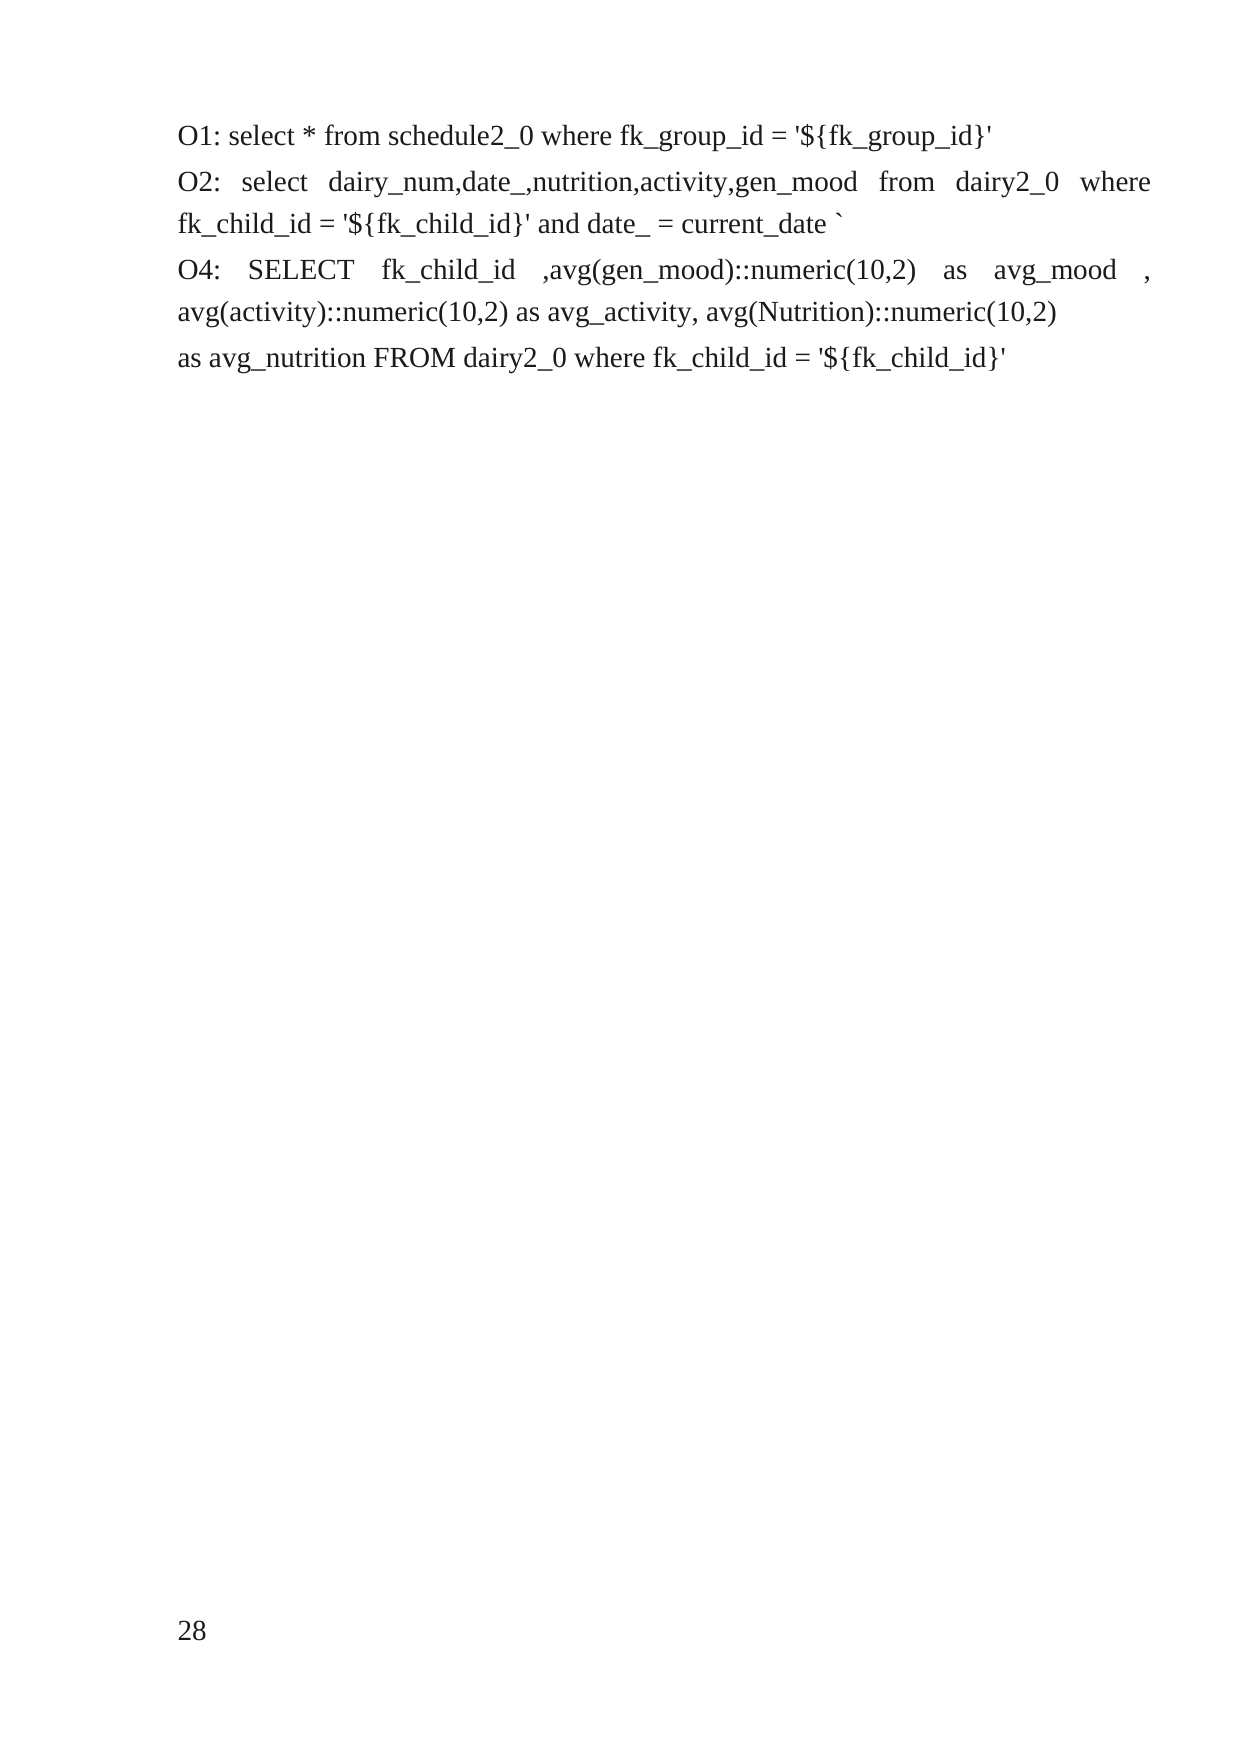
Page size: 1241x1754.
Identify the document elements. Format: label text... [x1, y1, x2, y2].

text О2: select dairy_num,date_,nutrition,activity,gen_mood from dairy2_0 where fk_child_id = '${fk_child_id}' and date_ = current_date ` [177, 164, 1152, 239]
text О1: select * from schedule2_0 where fk_group_id = '${fk_group_id}' [177, 118, 1152, 152]
text as avg_nutrition FROM dairy2_0 where fk_child_id = '${fk_child_id}' [177, 340, 1152, 373]
text О4: SELECT fk_child_id ,avg(gen_mood)::numeric(10,2) as avg_mood , avg(activity)::numeric(10,2) as avg_activity, avg(Nutrition)::numeric(10,2) [177, 252, 1152, 327]
